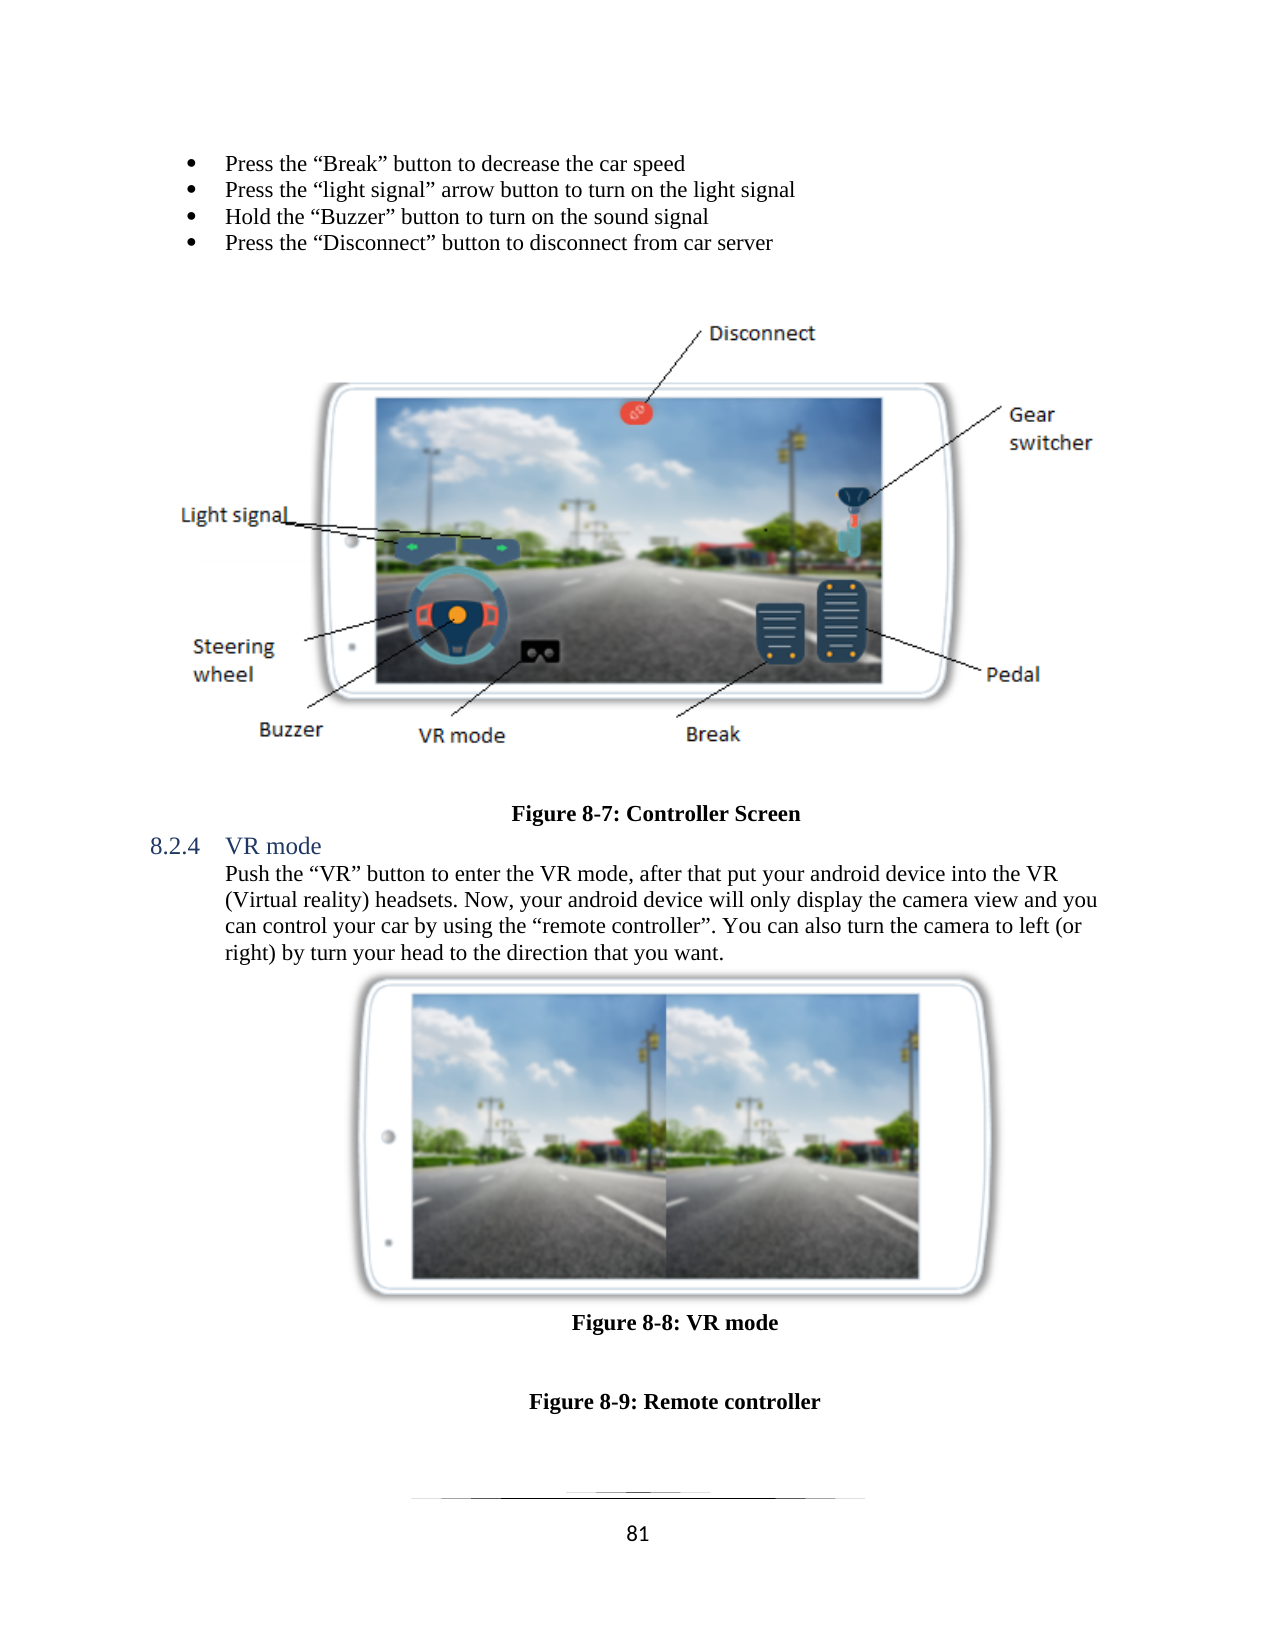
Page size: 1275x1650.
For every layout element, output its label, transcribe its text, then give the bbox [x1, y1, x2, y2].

text Figure 8-7: Controller Screen [187, 801, 1125, 827]
list Press the “Break” button to decrease the car speed [187, 150, 1125, 176]
subtitle VR mode [150, 831, 1125, 860]
picture [341, 965, 1009, 1309]
text Figure 8-8: VR mode [225, 1309, 1125, 1335]
text Figure 8-9: Remote controller [225, 1388, 1125, 1414]
text Push the “VR” button to enter the VR mode, after that put your android device into the VR (Virtual reality) headsets. Now, your android device will only display the camera view and you can control your car by using the “remote controller”. You can also turn the camera to left (or right) by turn your head to the direction that you want. [225, 860, 1125, 965]
list Hold the “Buzzer” button to turn on the sound signal [187, 203, 1125, 229]
list Press the “light signal” arrow button to turn on the light signal [187, 176, 1125, 203]
picture [170, 281, 1105, 801]
list Press the “Disconnect” button to disconnect from car server [187, 229, 1125, 255]
